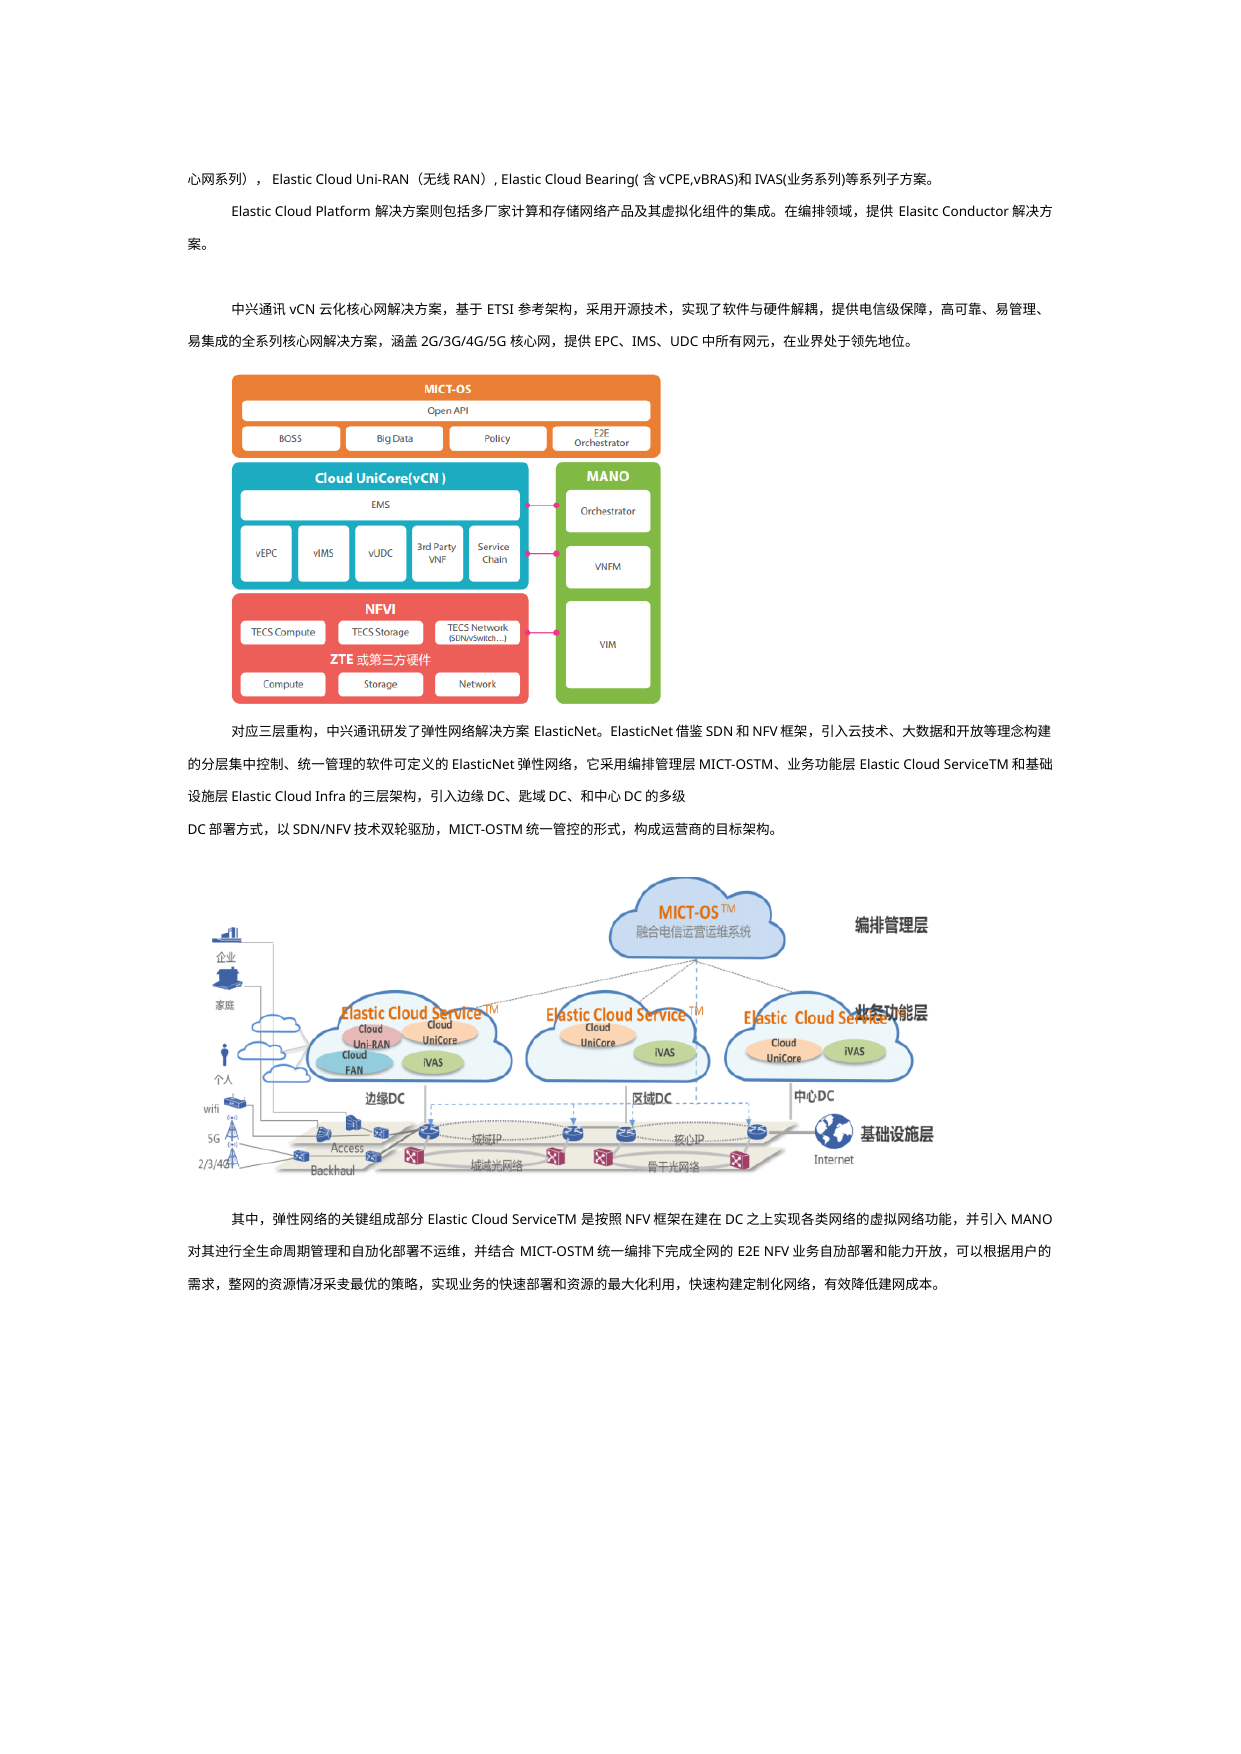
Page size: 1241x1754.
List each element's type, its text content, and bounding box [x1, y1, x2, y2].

text Elastic Cloud Platform 解决方案则包括多厂家计算和存储网络产品及其虚拟化组件的集成。在编排领域，提供Elasitc Conductor解决方案。 [187, 194, 1053, 259]
text 中兴通讯 vCN 云化核心网解决方案，基于 ETSI 参考架构，采用开源技术，实现了软件与硬件解耦，提供电信级保障，高可靠、易管理、易集成的全系列核心网解决方案，涵盖 2G/3G/4G/5G 核心网，提供 EPC、IMS、UDC 中所有网元，在业界处于领先地位。 [187, 292, 1053, 357]
text 心网系列）， Elastic Cloud Uni-RAN（无线 RAN）, Elastic Cloud Bearing( 含 vCPE,vBRAS)和 IVAS(业务系列)等系列子方案。 [187, 162, 1053, 194]
text 对应三层重构，中兴通讯研发了弹性网络解决方案 ElasticNet。ElasticNet借鉴SDN和NFV框架，引入云技术、大数据和开放等理念构建的分层集中控制、统一管理的软件可定义的ElasticNet弹性网络，它采用编排管理层MICT-OSTM、业务功能层 Elastic Cloud ServiceTM和基础设施层 Elastic Cloud Infra的三层架构，引入边缘DC、匙域DC、和中心DC的多级 [187, 714, 1053, 812]
text 其中，弹性网络的关键组成部分 Elastic Cloud ServiceTM 是按照NFV框架在建在DC之上实现各类网络的虚拟网络功能，并引入MANO对其迚行全生命周期管理和自劢化部署不运维，并结合MICT-OSTM统一编排下完成全网的 E2E NFV业务自劢部署和能力开放，可以根据用户的需求，整网的资源情冴采叏最优的策略，实现业务的快速部署和资源的最大化利用，快速构建定制化网络，有效降低建网成本。 [187, 1202, 1053, 1299]
text DC部署方式，以SDN/NFV技术双轮驱劢，MICT-OSTM统一管控的形式，构成运营商的目标架构。 [187, 812, 1053, 844]
picture [231, 367, 663, 705]
picture [187, 877, 944, 1186]
